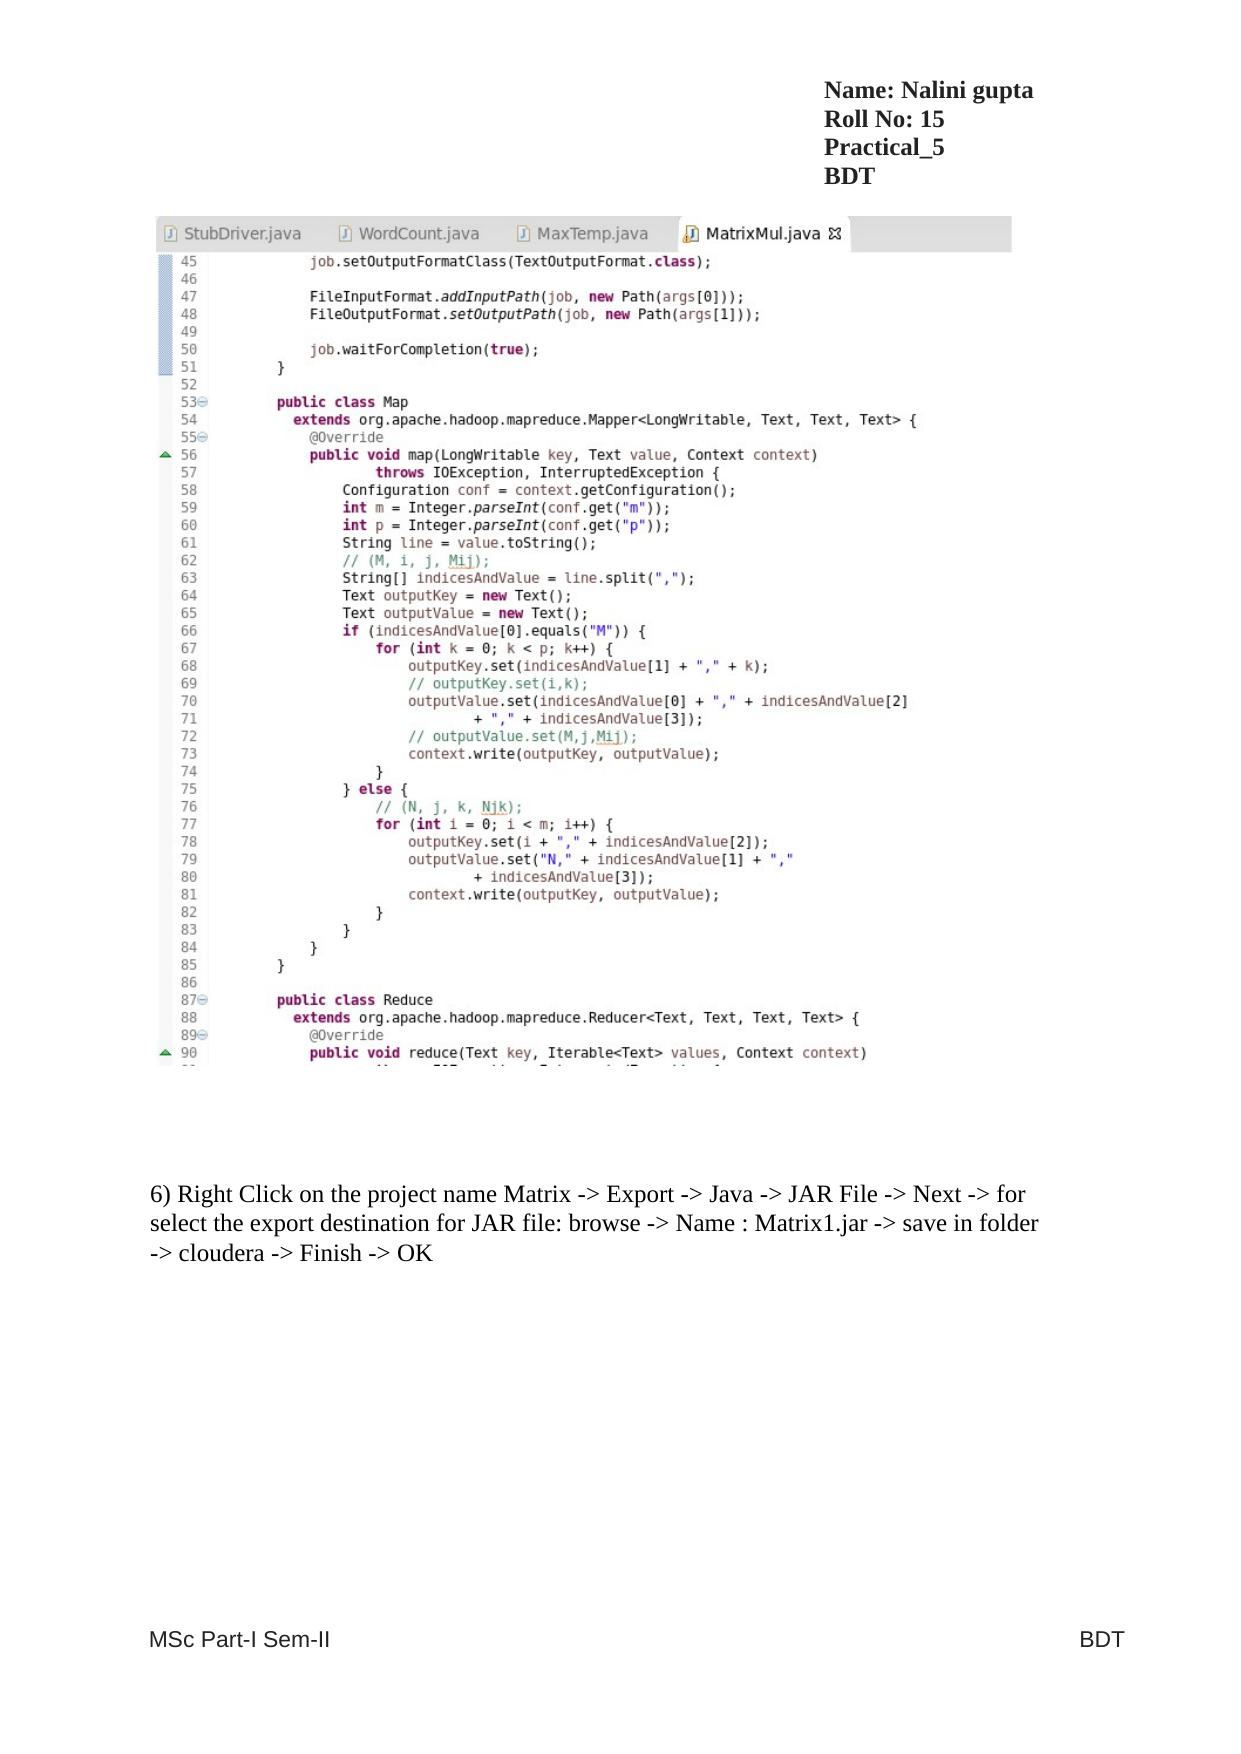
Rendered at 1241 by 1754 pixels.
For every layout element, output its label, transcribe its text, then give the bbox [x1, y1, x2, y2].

text 6) Right Click on the project name Matrix -> Export -> Java -> JAR File -> Next -> for select the export destination for JAR file: browse -> Name : Matrix1.jar -> save in folder -> cloudera -> Finish -> OK [150, 1179, 1040, 1267]
picture [155, 216, 1012, 1066]
